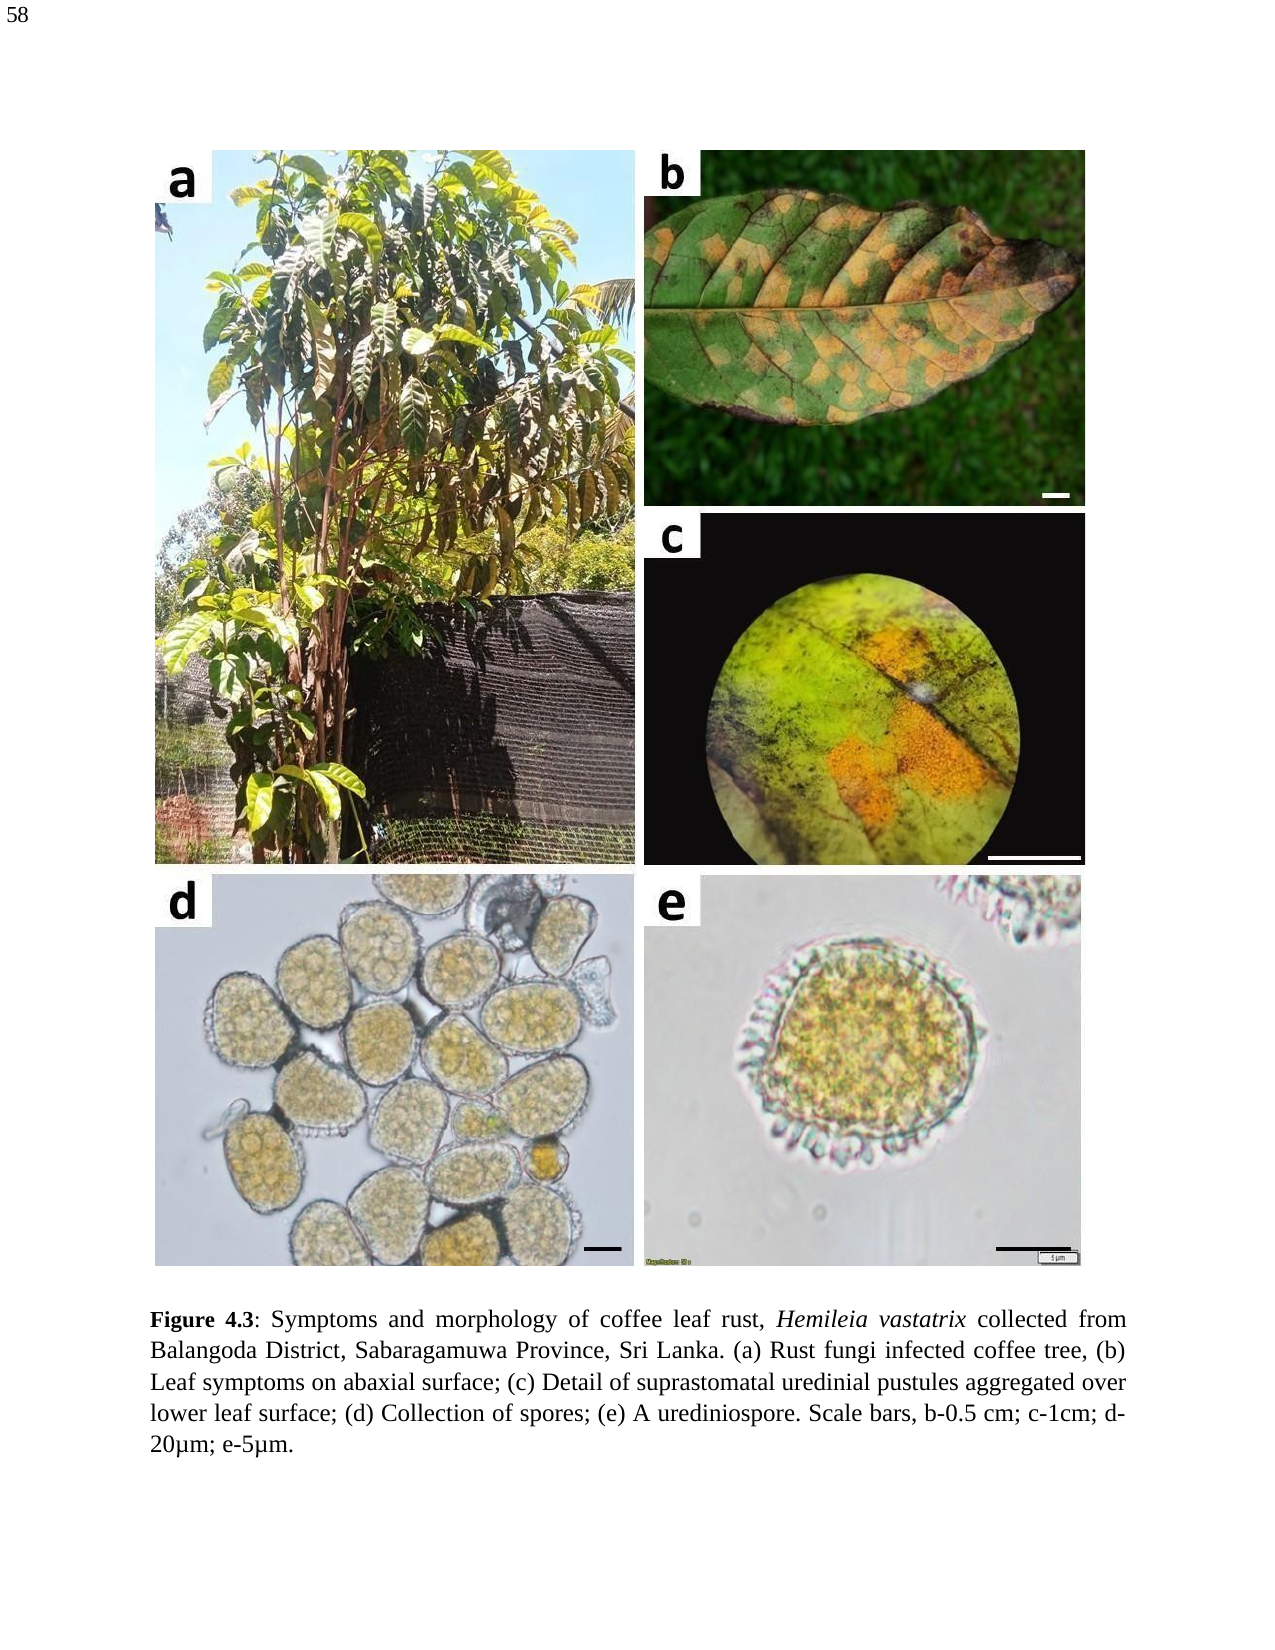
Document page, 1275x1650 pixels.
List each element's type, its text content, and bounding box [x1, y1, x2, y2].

text Figure 4.3: Symptoms and morphology of coffee leaf rust, Hemileia vastatrix collected from Balangoda District, Sabaragamuwa Province, Sri Lanka. (a) Rust fungi infected coffee tree, (b) Leaf symptoms on abaxial surface; (c) Detail of suprastomatal uredinial pustules aggregated over lower leaf surface; (d) Collection of spores; (e) A urediniospore. Scale bars, b-0.5 cm; c-1cm; d- 20µm; e-5µm. [150, 1304, 1127, 1457]
picture [155, 150, 1085, 1266]
